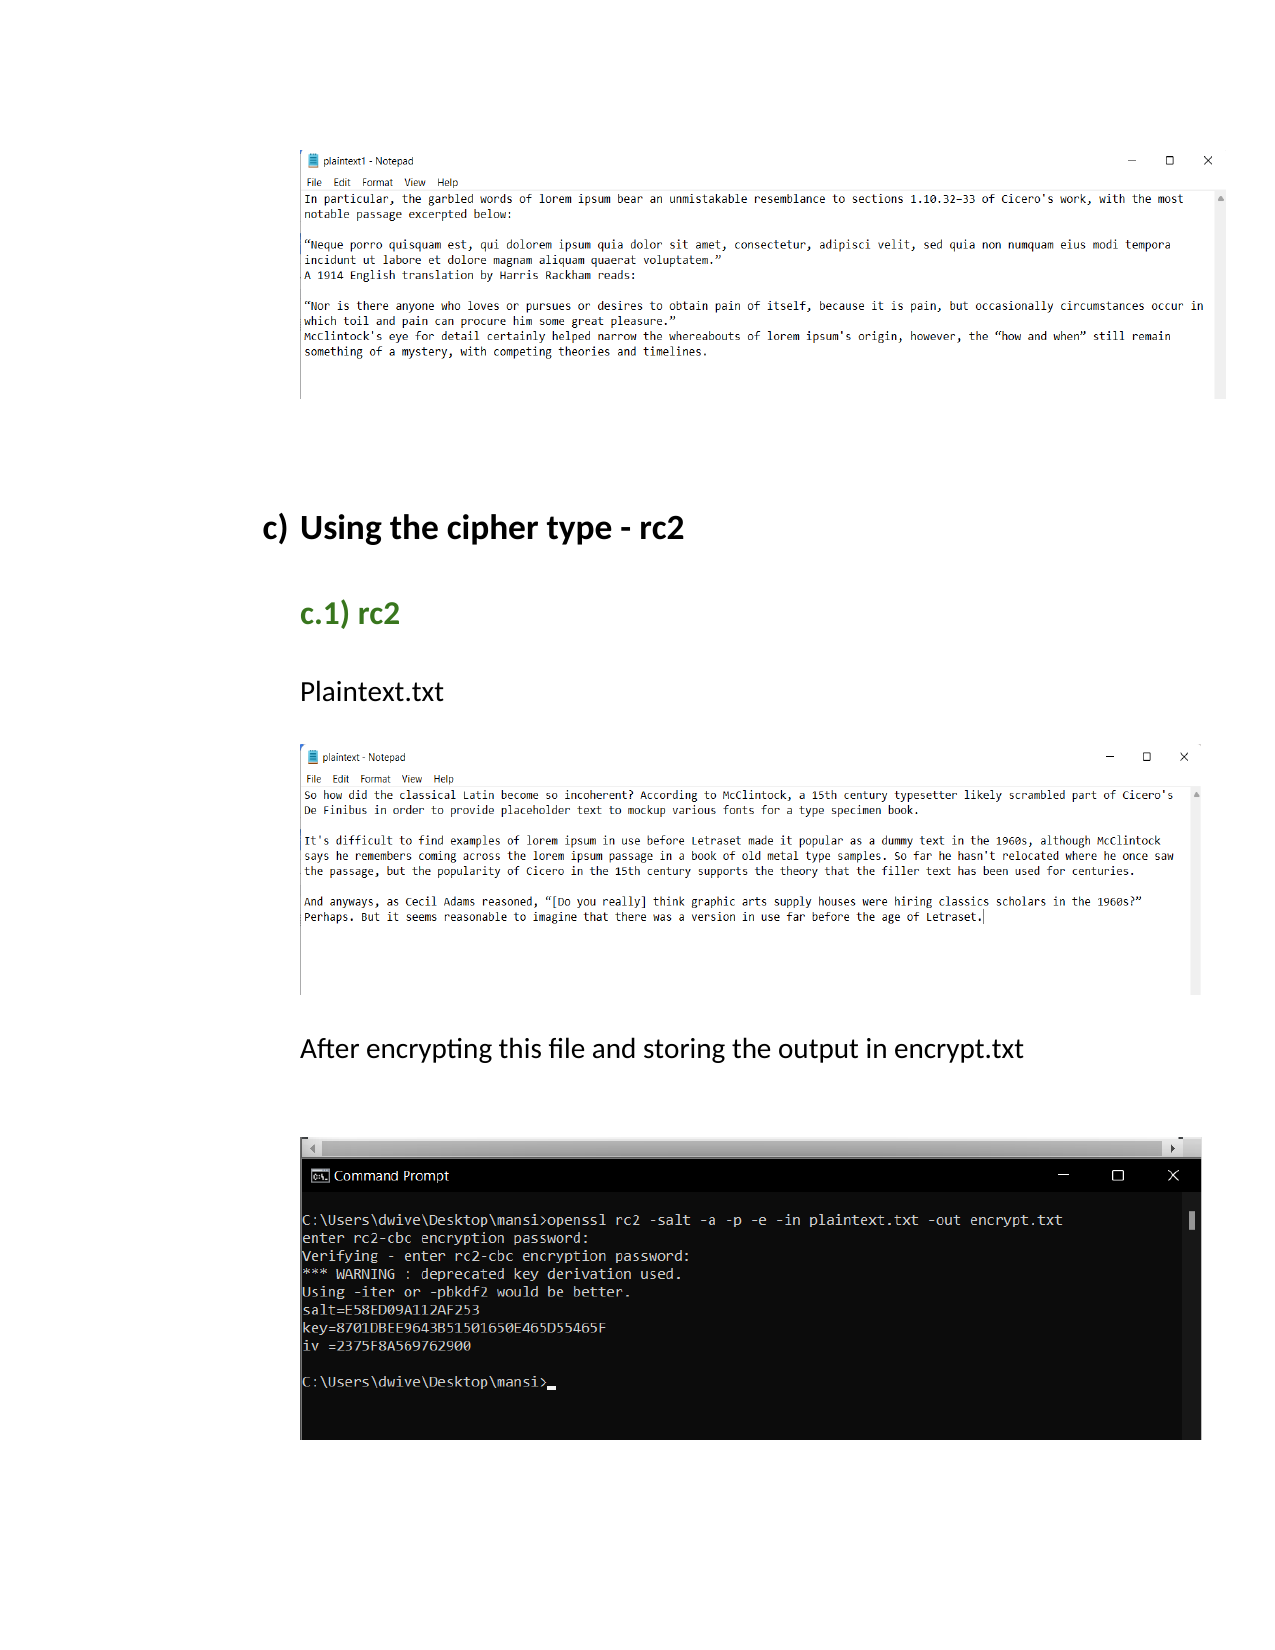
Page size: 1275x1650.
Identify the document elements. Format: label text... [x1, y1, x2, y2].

picture [300, 150, 1226, 399]
list Using the cipher type - rc2 [262, 505, 1125, 548]
picture [300, 744, 1201, 995]
text After encrypting this file and storing the output in encrypt.txt [300, 1030, 1125, 1066]
text c.1) rc2 [300, 592, 1125, 632]
picture [300, 1137, 1202, 1440]
text Plaintext.txt [300, 673, 1125, 709]
